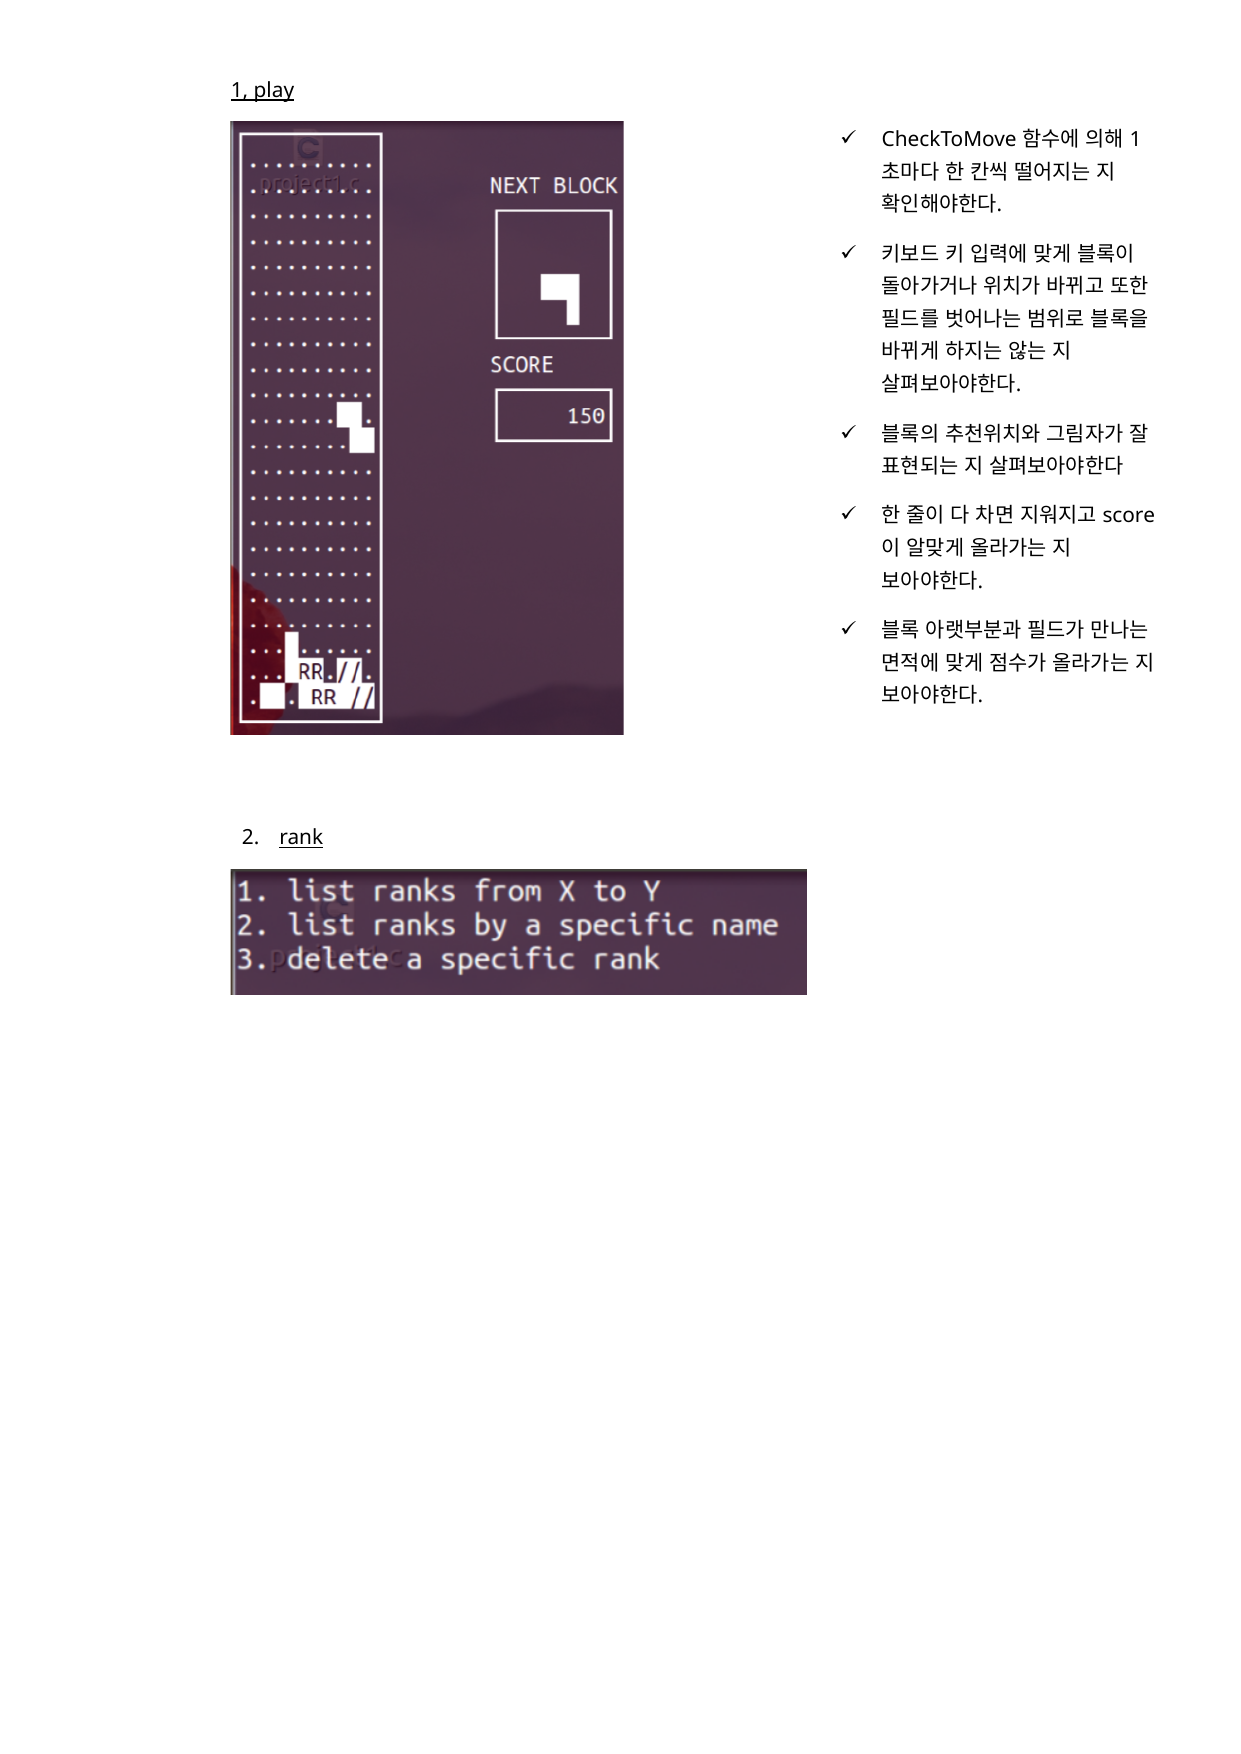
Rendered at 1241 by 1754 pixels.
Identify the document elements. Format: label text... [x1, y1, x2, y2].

list 블록 아랫부분과 필드가 만나는 면적에 맞게 점수가 올라가는 지 보아야한다. [624, 613, 1165, 709]
list 블록의 추천위치와 그림자가 잘 표현되는 지 살펴보아야한다 [624, 417, 1165, 479]
list 1, play [231, 75, 1165, 103]
list 한 줄이 다 차면 지워지고 score이 알맞게 올라가는 지 보아야한다. [624, 499, 1165, 594]
list CheckToMove 함수에 의해 1초마다 한 칸씩 떨어지는 지 확인해야한다. [624, 122, 1165, 218]
list 키보드 키 입력에 맞게 블록이 돌아가거나 위치가 바뀌고 또한 필드를 벗어나는 범위로 블록을 바뀌게 하지는 않는 지 살펴보아야한다. [624, 237, 1165, 398]
picture [230, 869, 807, 995]
list rank [242, 822, 1165, 851]
picture [230, 121, 624, 735]
